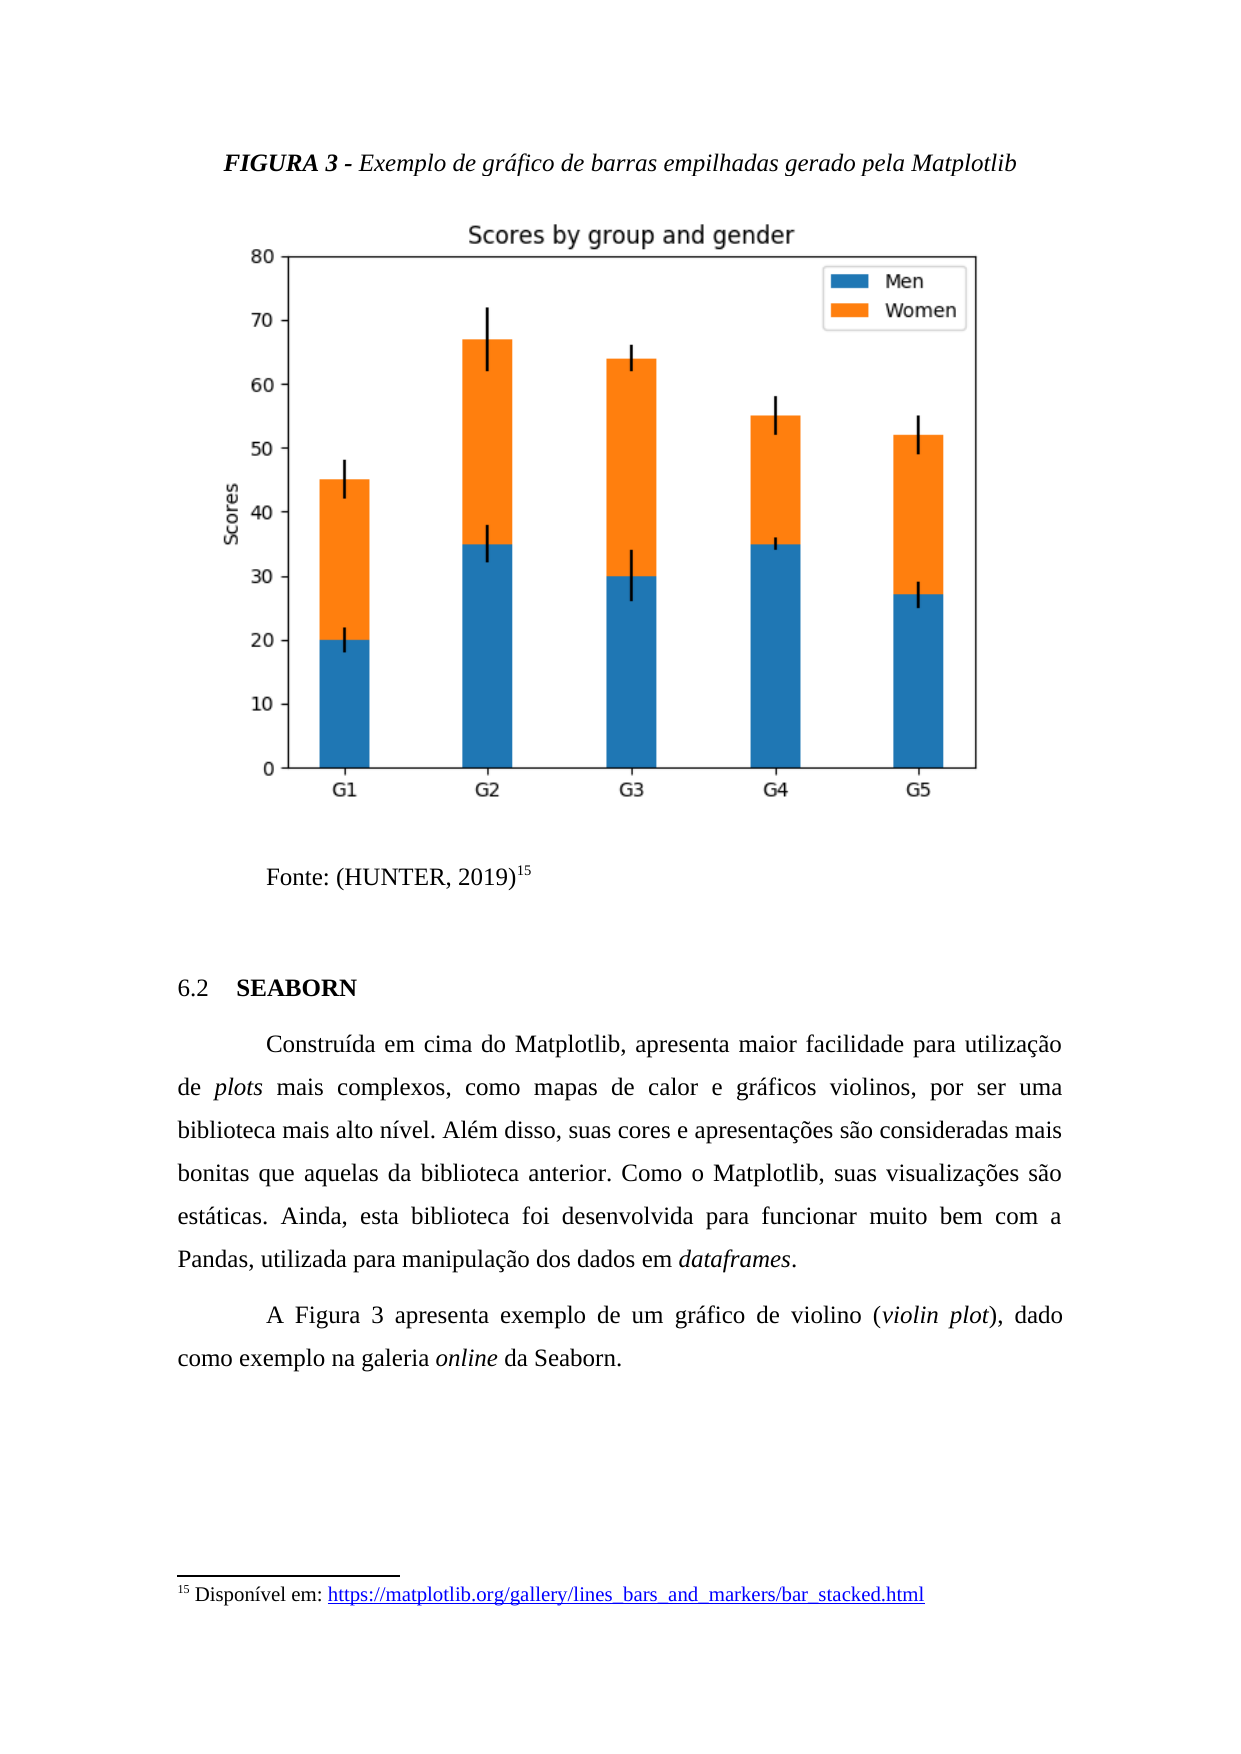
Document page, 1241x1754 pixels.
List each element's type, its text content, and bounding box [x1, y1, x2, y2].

text Construída em cima do Matplotlib, apresenta maior facilidade para utilização de plots mais complexos, como mapas de calor e gráficos violinos, por ser uma biblioteca mais alto nível. Além disso, suas cores e apresentações são consideradas mais bonitas que aquelas da biblioteca anterior. Como o Matplotlib, suas visualizações são estáticas. Ainda, esta biblioteca foi desenvolvida para funcionar muito bem com a Pandas, utilizada para manipulação dos dados em dataframes. [177, 1029, 1063, 1273]
title SEABORN [177, 973, 1063, 1002]
text Fonte: (HUNTER, 2019) [177, 862, 1063, 891]
text A Figura 3 apresenta exemplo de um gráfico de violino (violin plot), dado como exemplo na galeria online da Seaborn. [177, 1300, 1063, 1372]
text FIGURA 3 - Exemplo de gráfico de barras empilhadas gerado pela Matplotlib [177, 148, 1063, 176]
picture [177, 176, 1063, 841]
